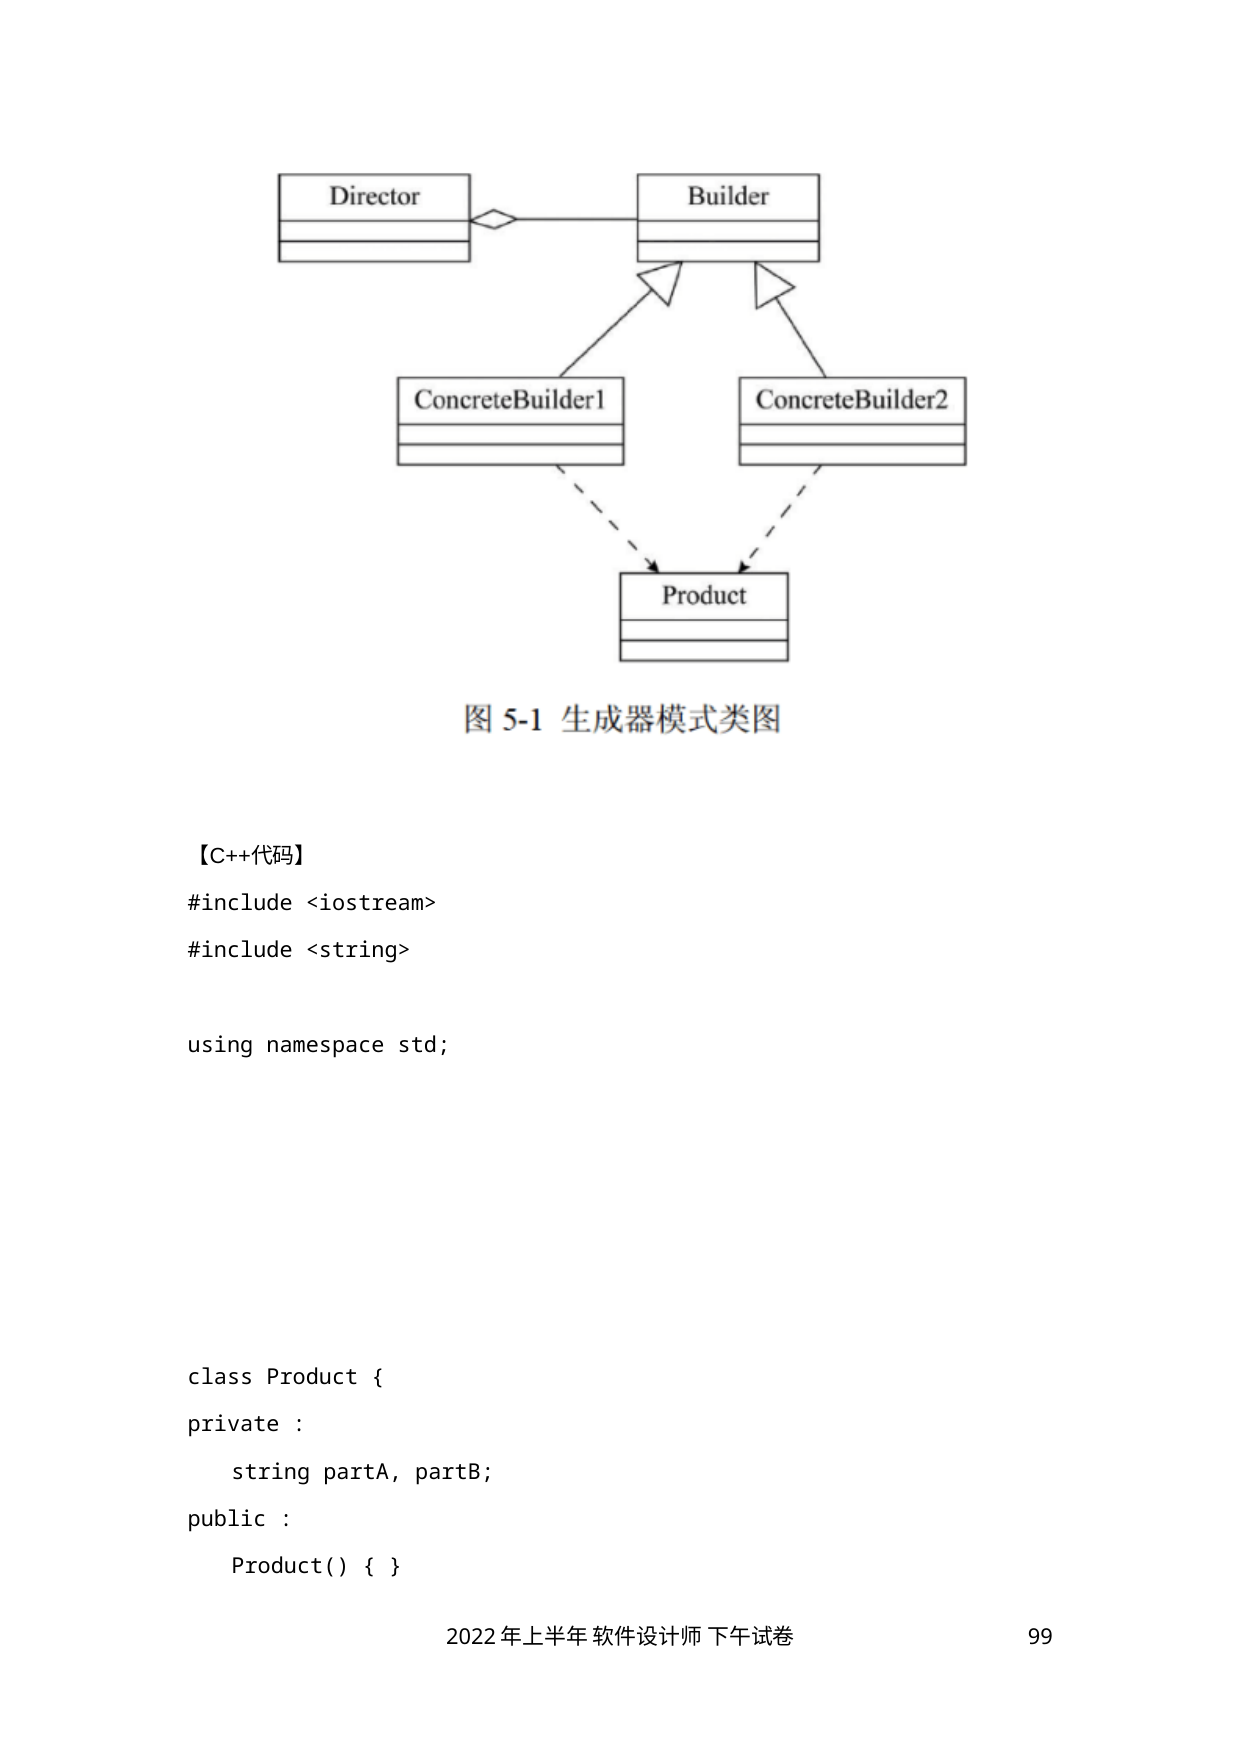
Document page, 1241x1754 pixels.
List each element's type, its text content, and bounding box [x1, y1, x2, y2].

text #include <iostream> [187, 886, 1053, 918]
text public : [187, 1502, 1053, 1534]
text string partA, partB; [187, 1454, 1053, 1487]
text Product() { } [187, 1549, 1053, 1582]
text class Product { [187, 1359, 1053, 1392]
text private : [187, 1407, 1053, 1439]
picture [257, 162, 983, 751]
text 【C++代码】 [187, 837, 1053, 870]
text #include <string> [187, 933, 1053, 965]
text using namespace std; [187, 1028, 1053, 1060]
